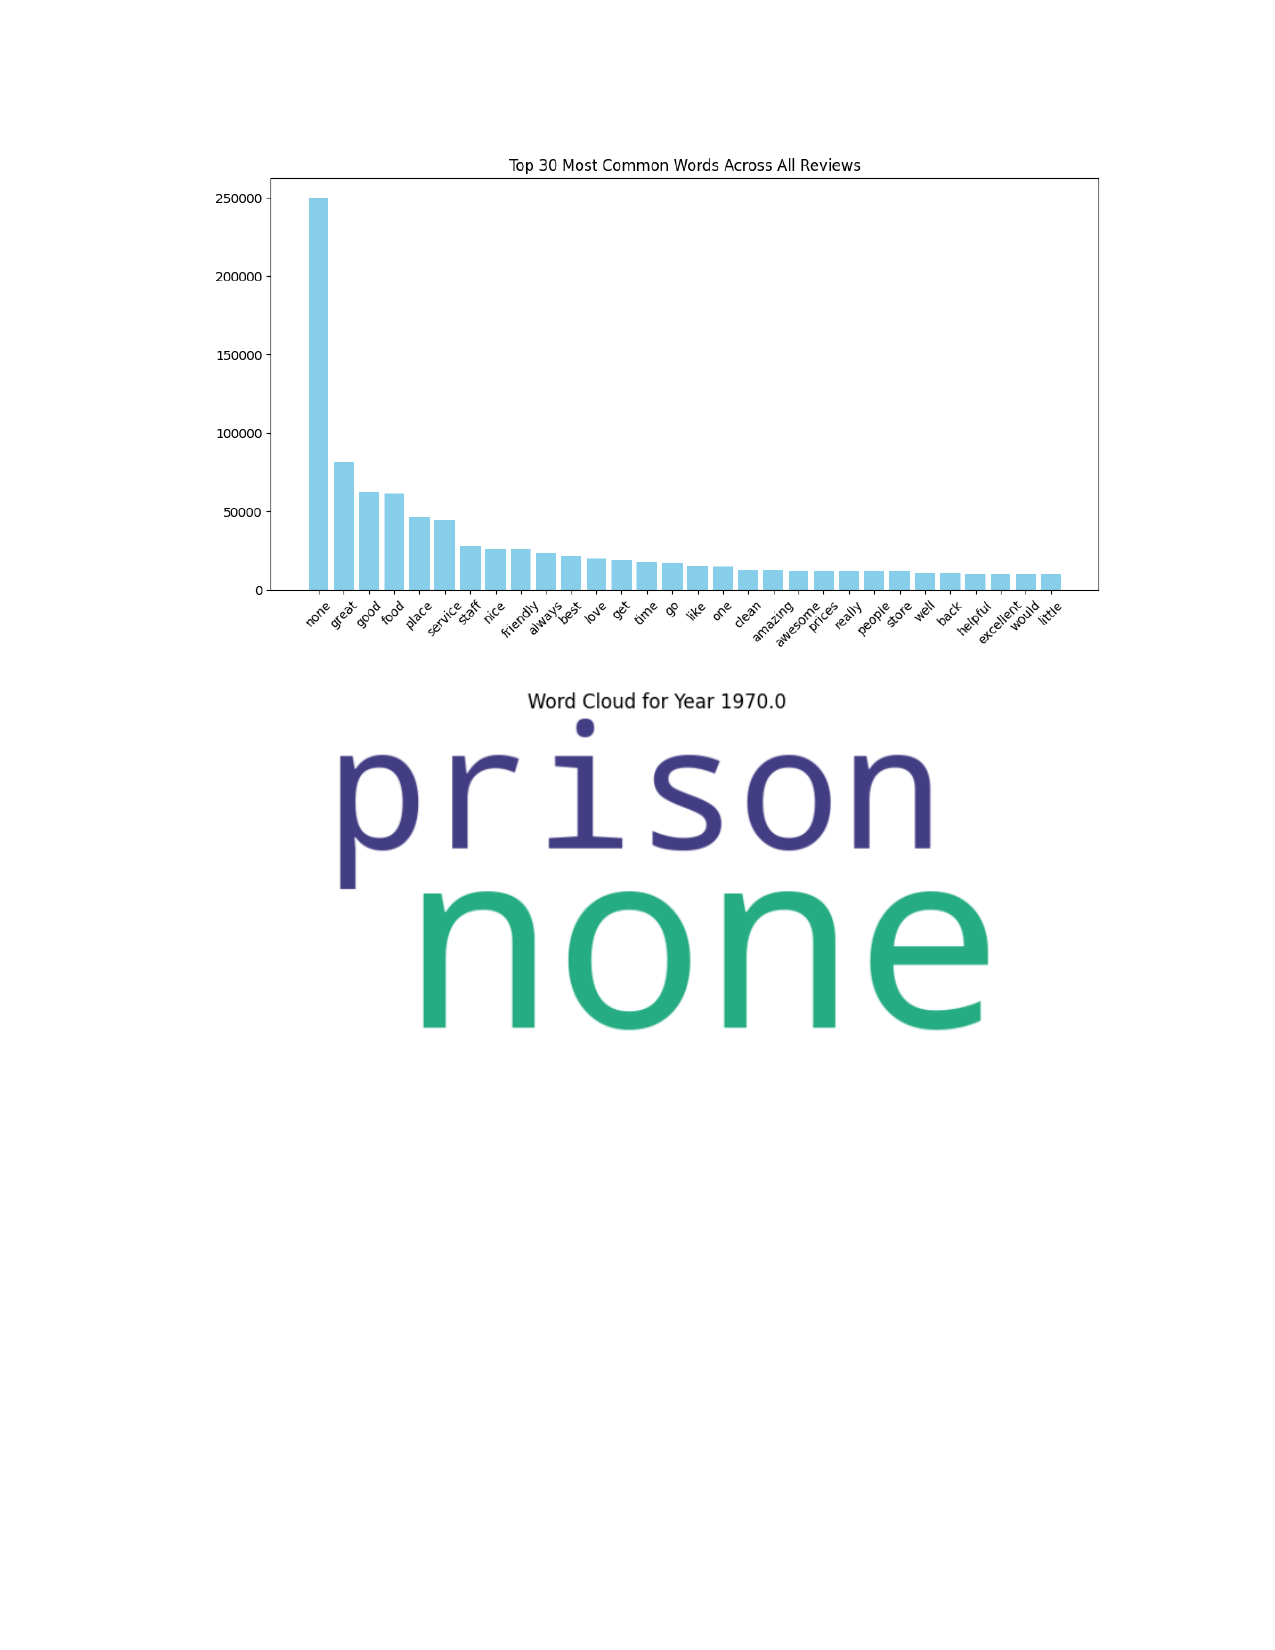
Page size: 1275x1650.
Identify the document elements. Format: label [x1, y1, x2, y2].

picture [206, 150, 1107, 657]
picture [206, 681, 1107, 1169]
